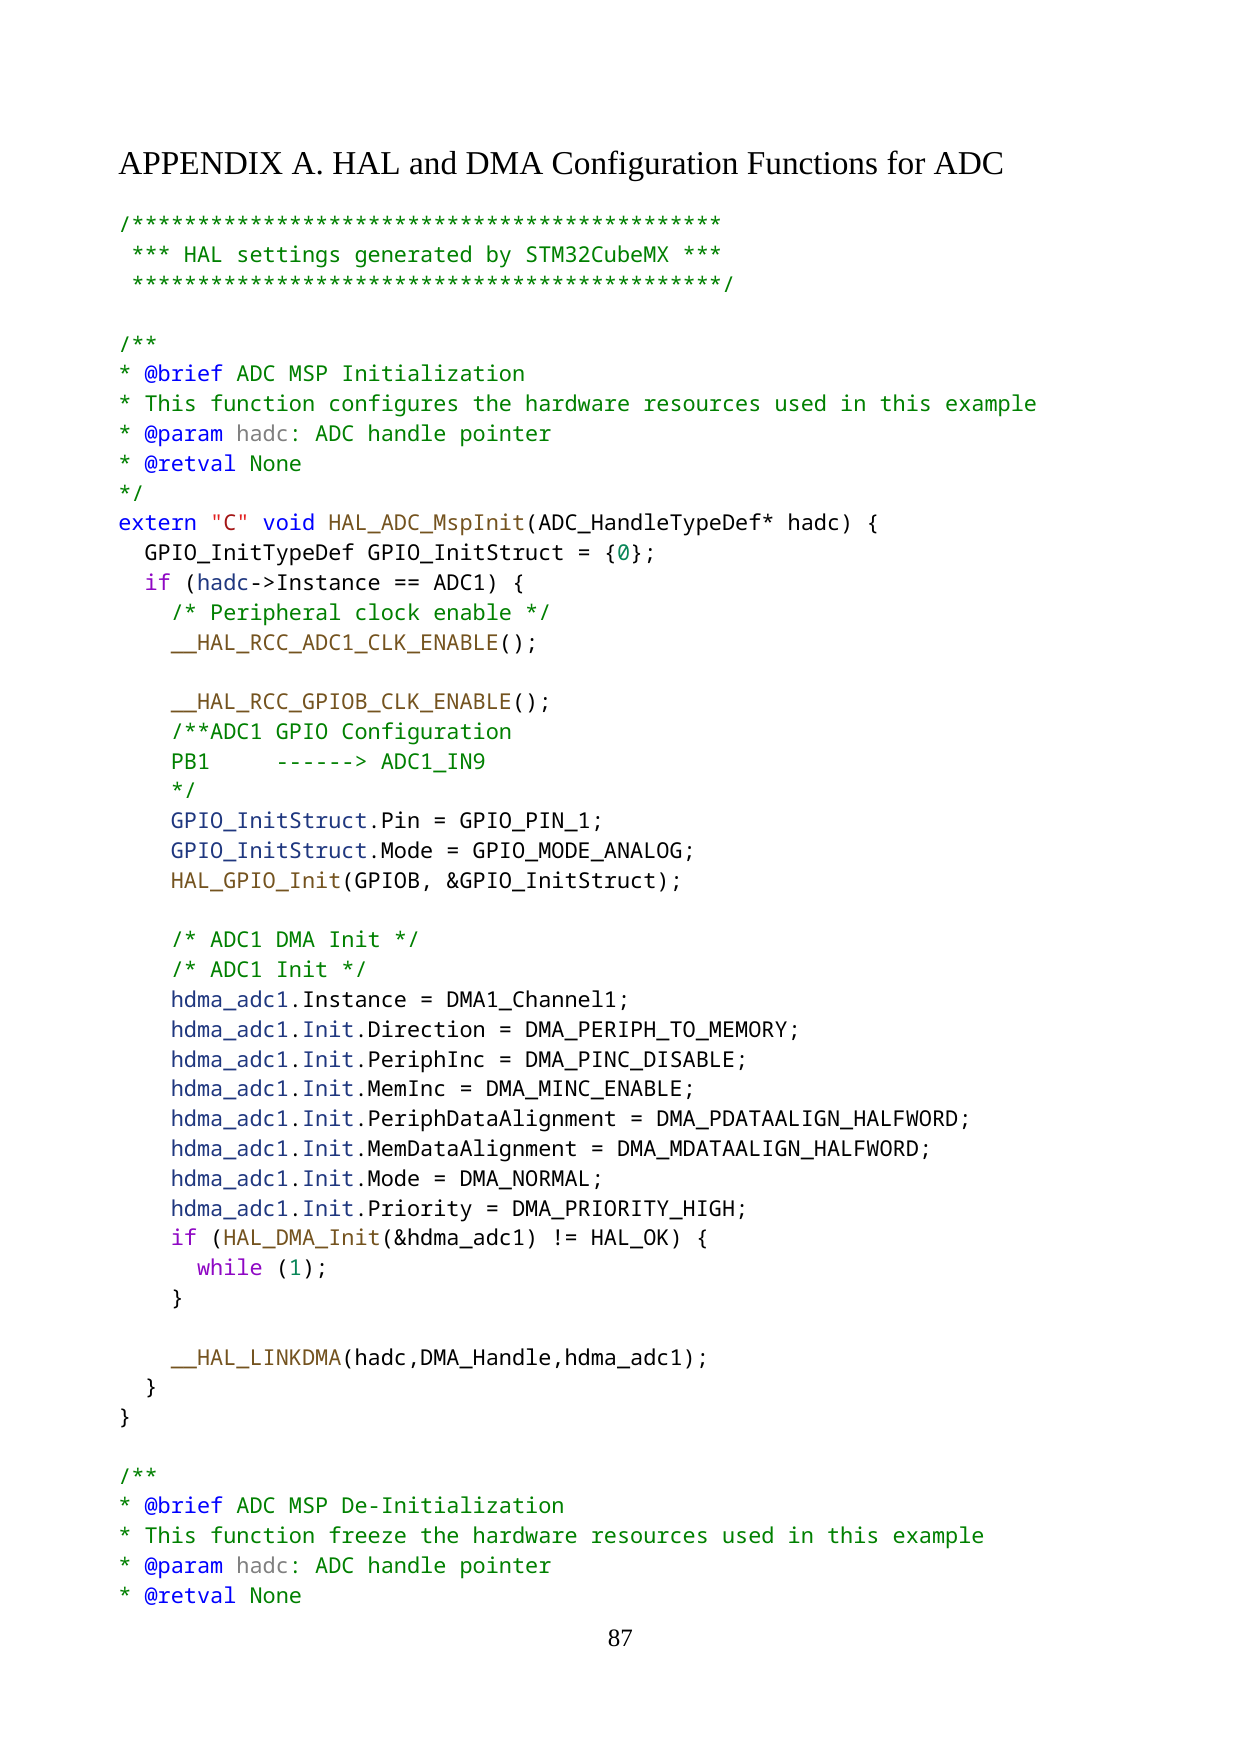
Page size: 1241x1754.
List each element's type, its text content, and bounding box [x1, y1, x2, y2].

text if (hadc->Instance == ADC1) { [118, 567, 1122, 597]
text /** [118, 1461, 1122, 1491]
text * @param hadc: ADC handle pointer [118, 418, 1122, 448]
text hdma_adc1.Init.Direction = DMA_PERIPH_TO_MEMORY; [118, 1014, 1122, 1044]
text * @brief ADC MSP Initialization [118, 358, 1122, 388]
subtitle APPENDIX A. HAL and DMA Configuration Functions for ADC [118, 143, 1122, 181]
text GPIO_InitTypeDef GPIO_InitStruct = {0}; [118, 537, 1122, 567]
text GPIO_InitStruct.Mode = GPIO_MODE_ANALOG; [118, 835, 1122, 865]
text /**ADC1 GPIO Configuration [118, 716, 1122, 746]
text hdma_adc1.Init.MemInc = DMA_MINC_ENABLE; [118, 1073, 1122, 1103]
text if (HAL_DMA_Init(&hdma_adc1) != HAL_OK) { [118, 1222, 1122, 1252]
text * @retval None [118, 1580, 1122, 1610]
text * @param hadc: ADC handle pointer [118, 1550, 1122, 1580]
text hdma_adc1.Init.Mode = DMA_NORMAL; [118, 1163, 1122, 1193]
text PB1 ------> ADC1_IN9 [118, 746, 1122, 776]
text GPIO_InitStruct.Pin = GPIO_PIN_1; [118, 805, 1122, 835]
text } [118, 1371, 1122, 1401]
text } [118, 1401, 1122, 1431]
text /* ADC1 DMA Init */ [118, 924, 1122, 954]
text * This function configures the hardware resources used in this example [118, 388, 1122, 418]
text * This function freeze the hardware resources used in this example [118, 1520, 1122, 1550]
text while (1); [118, 1252, 1122, 1282]
text __HAL_RCC_ADC1_CLK_ENABLE(); [118, 627, 1122, 656]
text */ [118, 478, 1122, 507]
text __HAL_LINKDMA(hadc,DMA_Handle,hdma_adc1); [118, 1342, 1122, 1371]
text * @brief ADC MSP De-Initialization [118, 1491, 1122, 1520]
text hdma_adc1.Init.PeriphDataAlignment = DMA_PDATAALIGN_HALFWORD; [118, 1103, 1122, 1133]
text extern "C" void HAL_ADC_MspInit(ADC_HandleTypeDef* hadc) { [118, 507, 1122, 537]
text hdma_adc1.Init.Priority = DMA_PRIORITY_HIGH; [118, 1193, 1122, 1222]
text } [118, 1282, 1122, 1312]
text __HAL_RCC_GPIOB_CLK_ENABLE(); [118, 686, 1122, 716]
text * @retval None [118, 448, 1122, 478]
text hdma_adc1.Init.PeriphInc = DMA_PINC_DISABLE; [118, 1044, 1122, 1073]
text hdma_adc1.Instance = DMA1_Channel1; [118, 984, 1122, 1014]
text /********************************************* [118, 209, 1122, 239]
text */ [118, 776, 1122, 805]
text /** [118, 329, 1122, 358]
text HAL_GPIO_Init(GPIOB, &GPIO_InitStruct); [118, 865, 1122, 895]
text /* Peripheral clock enable */ [118, 597, 1122, 627]
text *** HAL settings generated by STM32CubeMX *** [118, 239, 1122, 269]
text hdma_adc1.Init.MemDataAlignment = DMA_MDATAALIGN_HALFWORD; [118, 1133, 1122, 1163]
text *********************************************/ [118, 269, 1122, 299]
text /* ADC1 Init */ [118, 954, 1122, 984]
